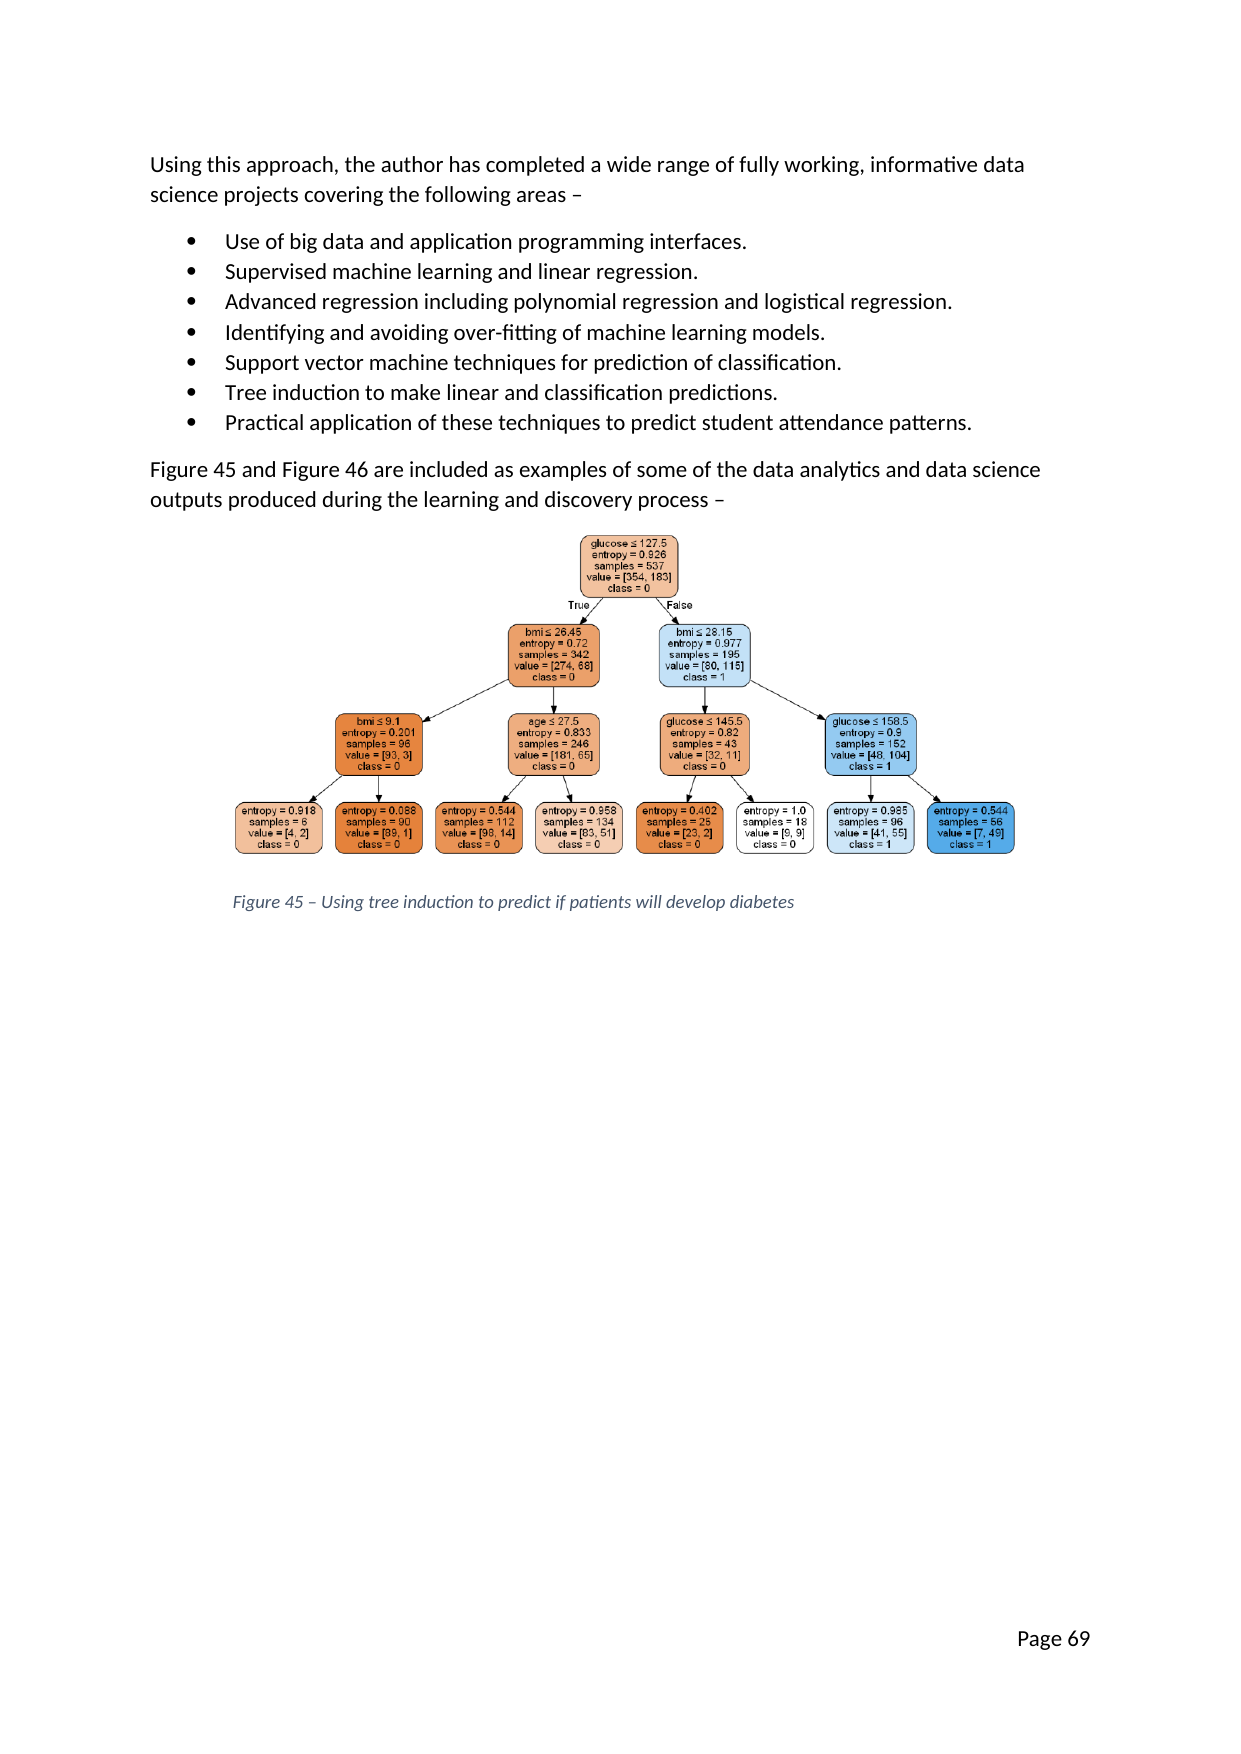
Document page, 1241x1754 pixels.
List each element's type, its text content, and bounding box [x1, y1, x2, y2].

list Use of big data and application programming interfaces. [187, 227, 1090, 255]
list Supervised machine learning and linear regression. [187, 257, 1090, 285]
text Using this approach, the author has completed a wide range of fully working, informative data science projects covering the following areas – [150, 150, 1090, 208]
list Support vector machine techniques for prediction of classification. [187, 348, 1090, 376]
picture [232, 532, 1017, 856]
list Practical application of these techniques to predict student attendance patterns. [187, 408, 1090, 436]
list Tree induction to make linear and classification predictions. [187, 378, 1090, 406]
list Advanced regression including polynomial regression and logistical regression. [187, 287, 1090, 316]
table_header [221, 532, 1019, 884]
list Identifying and avoiding over-fitting of machine learning models. [187, 318, 1090, 346]
